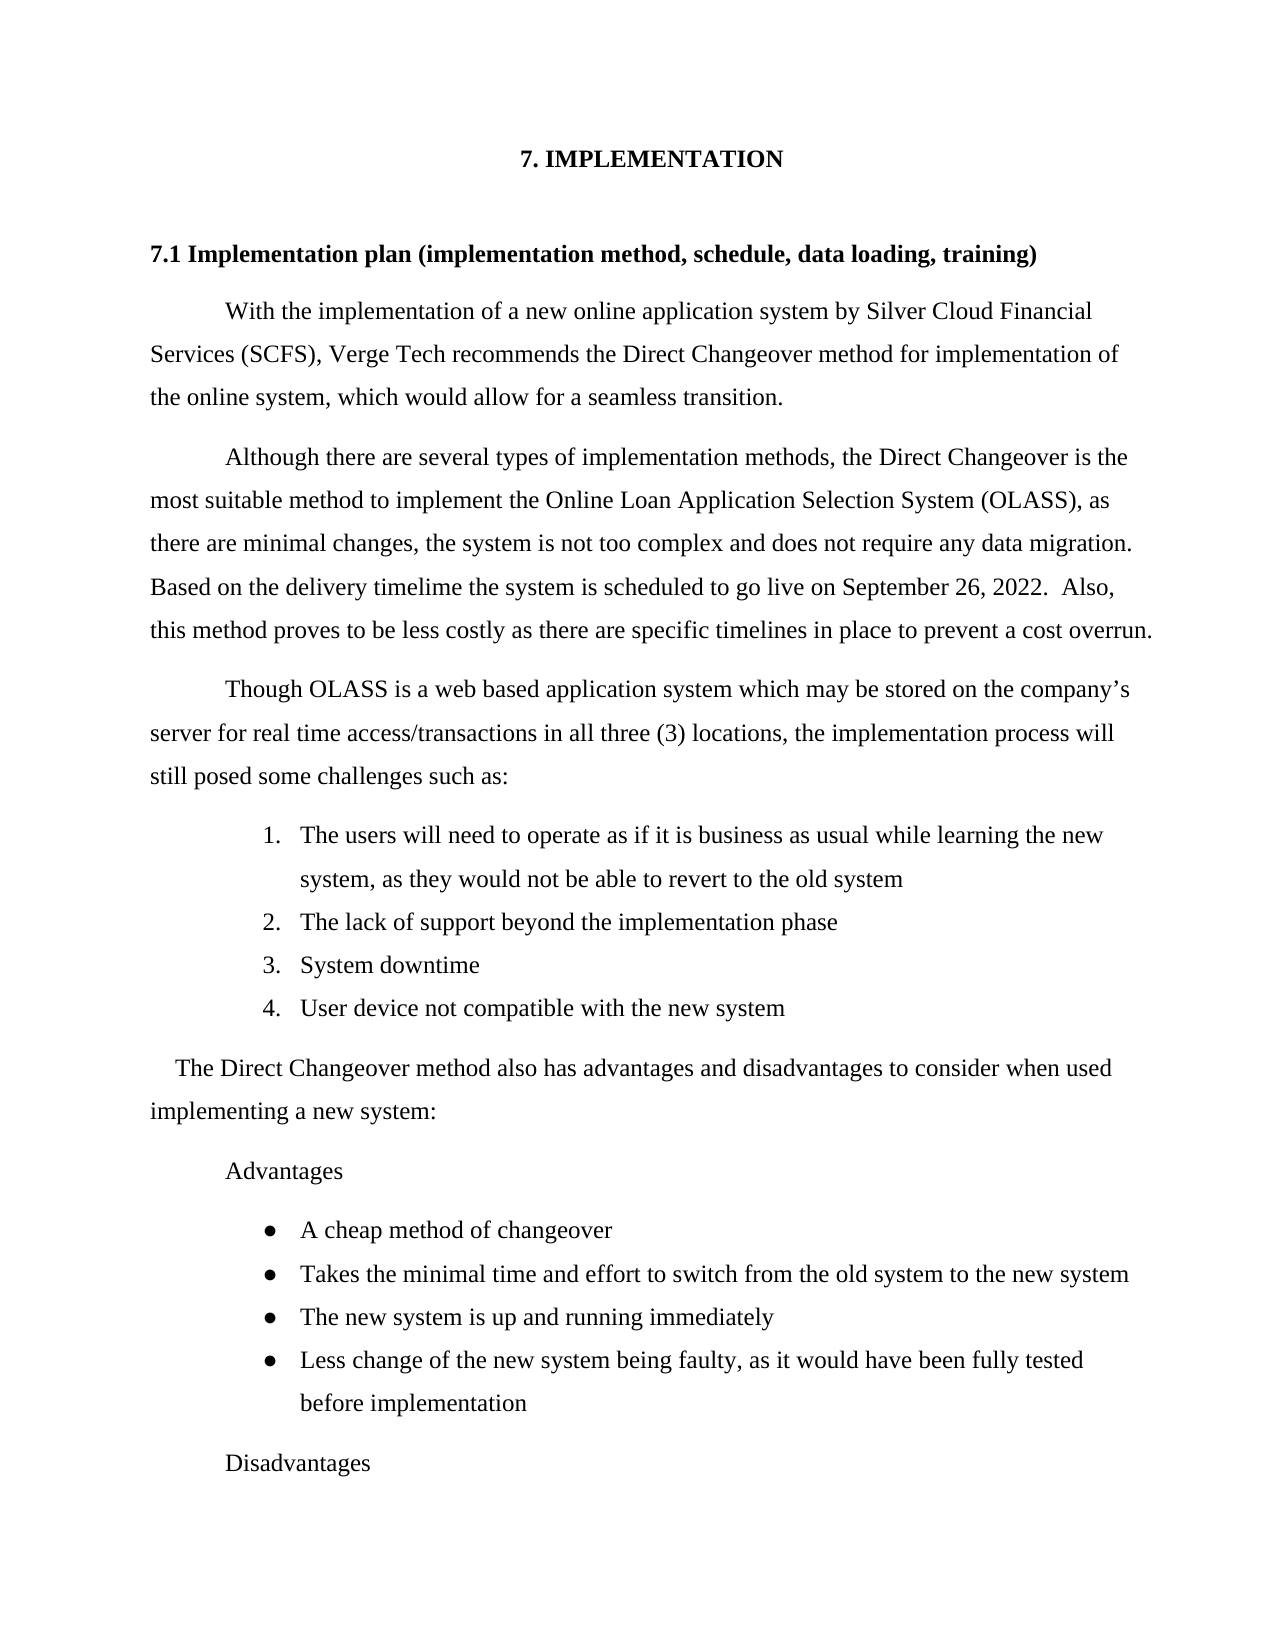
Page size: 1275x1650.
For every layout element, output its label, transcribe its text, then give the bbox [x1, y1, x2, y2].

list The new system is up and running immediately [262, 1302, 1153, 1331]
text Disadvantages [150, 1448, 1153, 1477]
list The users will need to operate as if it is business as usual while learning the new system, as they would not be able to revert to the old system [262, 821, 1153, 892]
list User device not compatible with the new system [262, 993, 1153, 1022]
list System downtime [262, 950, 1153, 979]
text The Direct Changeover method also has advantages and disadvantages to consider when used implementing a new system: [150, 1053, 1153, 1125]
subtitle 7. IMPLEMENTATION [150, 144, 1153, 172]
subtitle 7.1 Implementation plan (implementation method, schedule, data loading, training) [150, 239, 1153, 267]
text Though OLASS is a web based application system which may be stored on the company’s server for real time access/transactions in all three (3) locations, the implementation process will still posed some challenges such as: [150, 674, 1153, 789]
list Less change of the new system being faulty, as it would have been fully tested before implementation [262, 1345, 1153, 1417]
text With the implementation of a new online application system by Silver Cloud Financial Services (SCFS), Verge Tech recommends the Direct Changeover method for implementation of the online system, which would allow for a seamless transition. [150, 296, 1153, 411]
list The lack of support beyond the implementation phase [262, 907, 1153, 936]
list Takes the minimal time and effort to switch from the old system to the new system [262, 1259, 1153, 1287]
text Advantages [150, 1156, 1153, 1184]
list A cheap method of changeover [262, 1216, 1153, 1244]
text Although there are several types of implementation methods, the Direct Changeover is the most suitable method to implement the Online Loan Application Selection System (OLASS), as there are minimal changes, the system is not too complex and does not require any data migration. Based on the delivery timelime the system is scheduled to go live on September 26, 2022. Also, this method proves to be less costly as there are specific timelines in place to prevent a cost overrun. [150, 442, 1153, 643]
